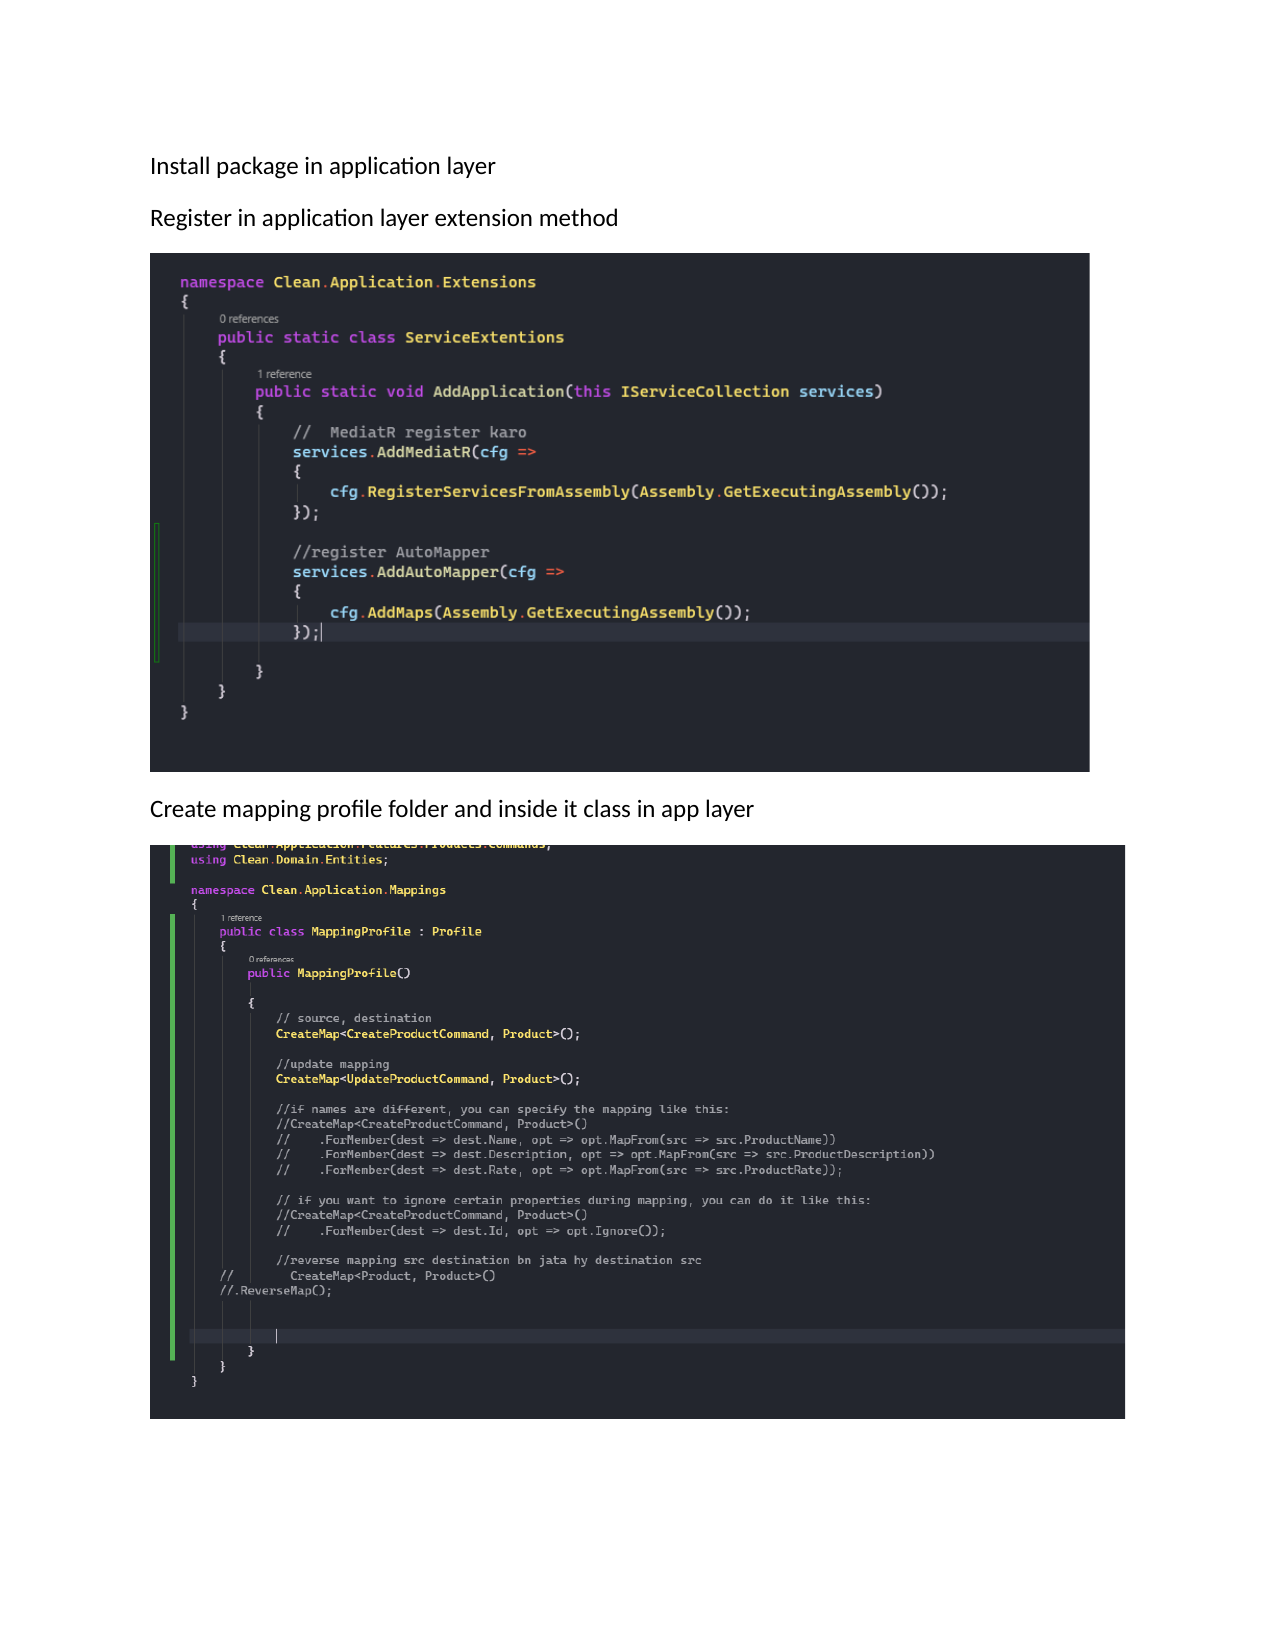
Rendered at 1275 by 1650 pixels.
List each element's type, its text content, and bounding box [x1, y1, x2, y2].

picture [150, 253, 1090, 772]
text Install package in application layer [150, 150, 1125, 181]
text Create mapping profile folder and inside it class in app layer [150, 793, 1125, 824]
picture [150, 845, 1125, 1419]
text Register in application layer extension method [150, 202, 1125, 232]
